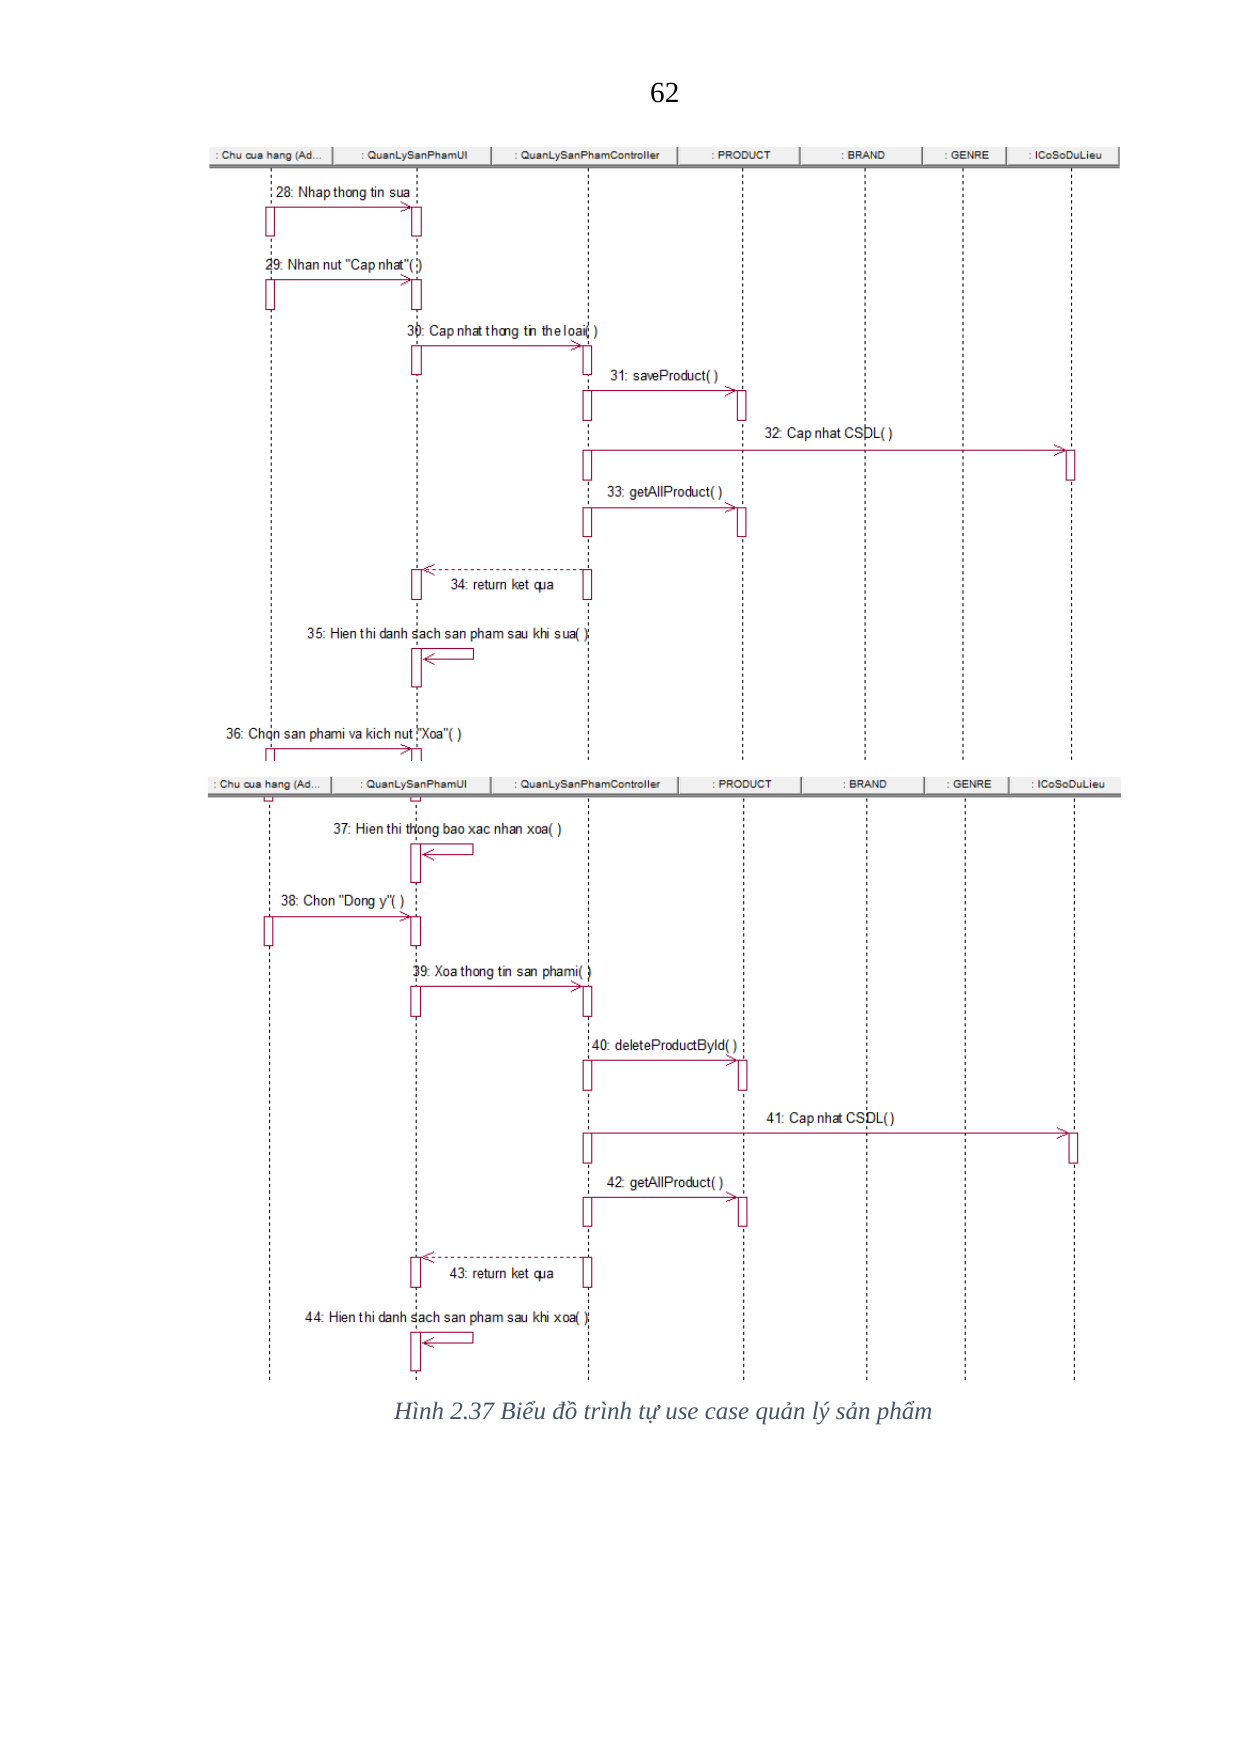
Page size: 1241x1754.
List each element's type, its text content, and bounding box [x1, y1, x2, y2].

picture [209, 147, 1120, 761]
picture [207, 777, 1121, 1380]
